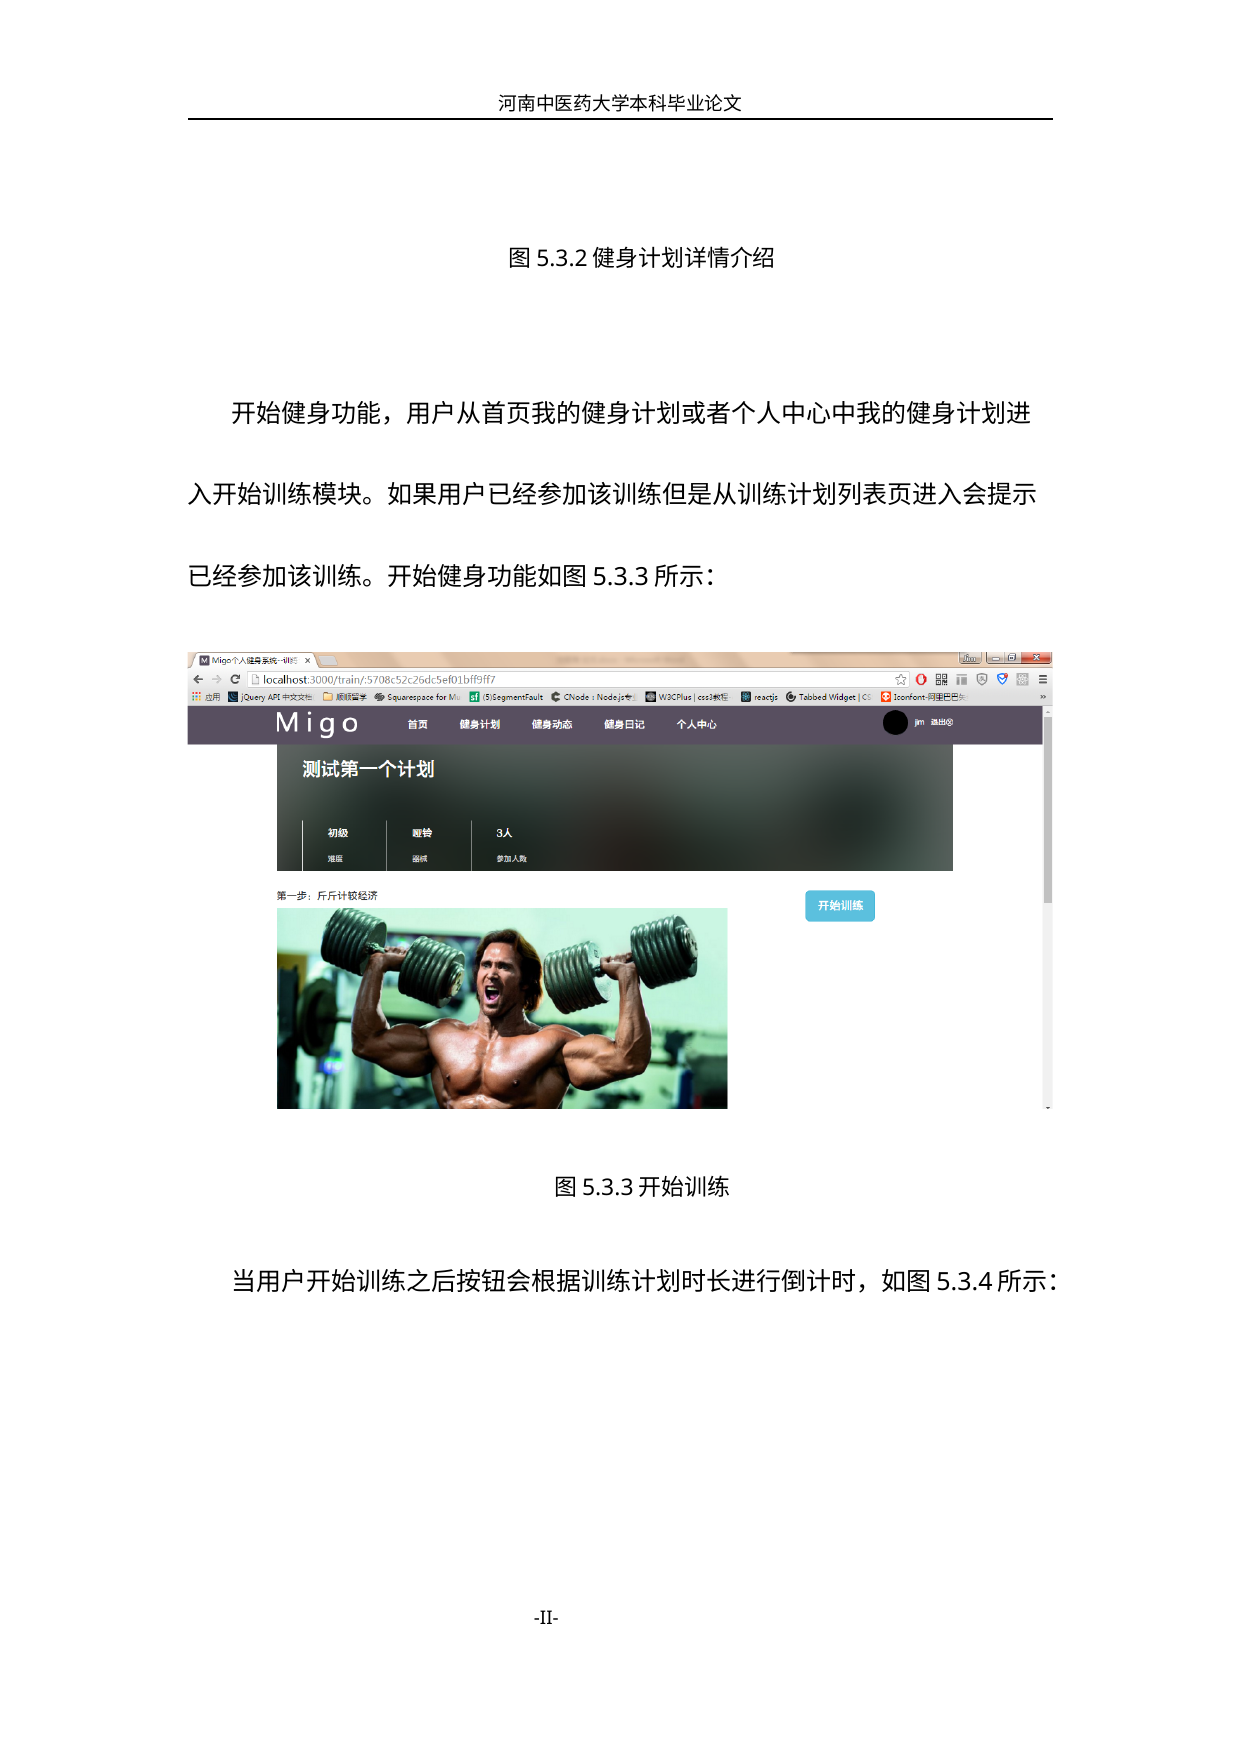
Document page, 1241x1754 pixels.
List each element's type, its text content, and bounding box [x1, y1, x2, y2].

text 当用户开始训练之后按钮会根据训练计划时长进行倒计时，如图5.3.4所示： [187, 1247, 1053, 1312]
text 图5.3.3开始训练 [187, 1153, 1053, 1218]
picture [187, 652, 1053, 1109]
text 图5.3.2健身计划详情介绍 [187, 224, 1053, 289]
text 开始健身功能，用户从首页我的健身计划或者个人中心中我的健身计划进入开始训练模块。如果用户已经参加该训练但是从训练计划列表页进入会提示已经参加该训练。开始健身功能如图5.3.3所示： [187, 379, 1053, 607]
